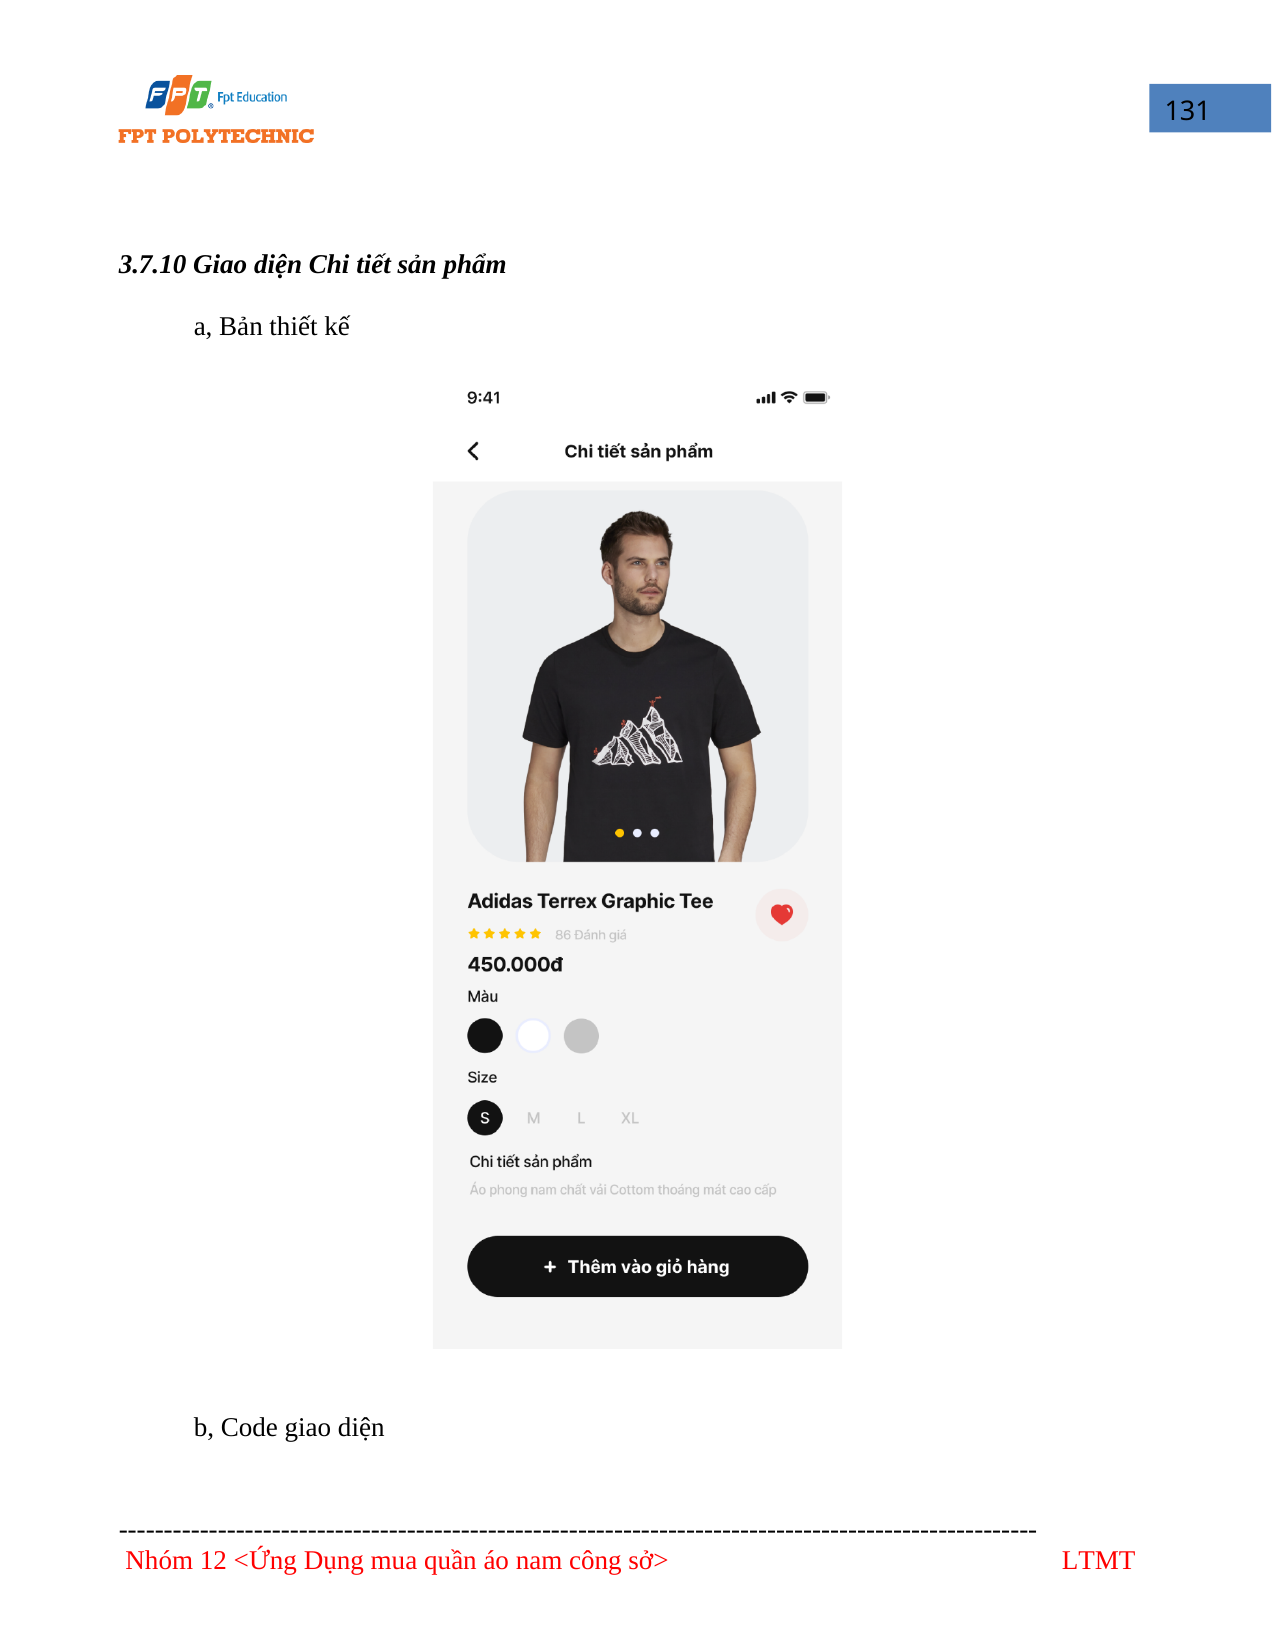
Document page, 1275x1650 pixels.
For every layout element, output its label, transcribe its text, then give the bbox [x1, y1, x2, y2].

text b, Code giao diện [118, 1411, 1156, 1442]
picture [432, 372, 843, 1349]
text 3.7.10 Giao diện Chi tiết sản phẩm [118, 248, 1156, 279]
text a, Bản thiết kế [118, 310, 1156, 341]
picture [118, 75, 316, 143]
